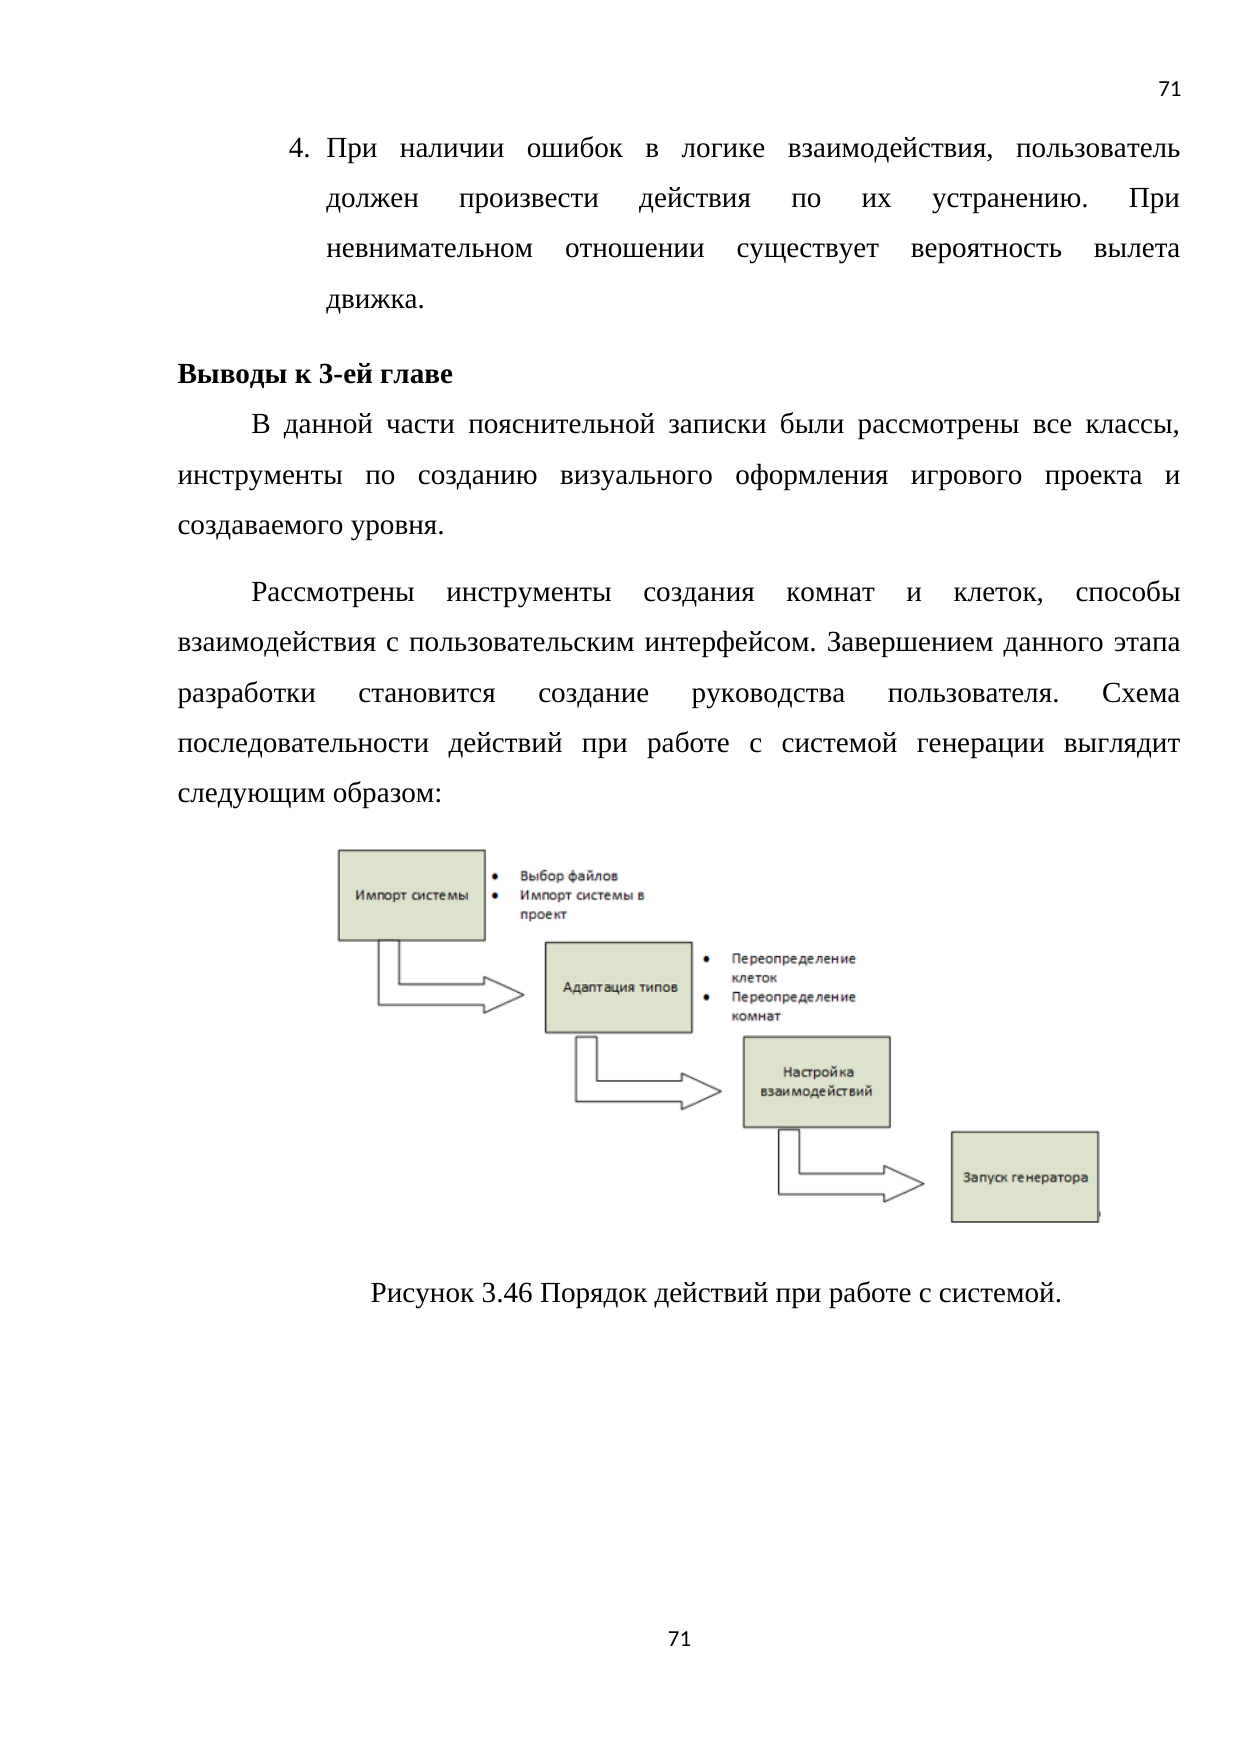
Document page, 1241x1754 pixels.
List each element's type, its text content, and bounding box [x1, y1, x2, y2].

text Рассмотрены инструменты создания комнат и клеток, способы взаимодействия с пользовательским интерфейсом. Завершением данного этапа разработки становится создание руководства пользователя. Схема последовательности действий при работе с системой генерации выглядит следующим образом: [177, 574, 1181, 809]
subtitle Выводы к 3-ей главе [177, 356, 1181, 390]
list При наличии ошибок в логике взаимодействия, пользователь должен произвести действия по их устранению. При невнимательном отношении существует вероятность вылета движка. [288, 130, 1181, 314]
text В данной части пояснительной записки были рассмотрены все классы, инструменты по созданию визуального оформления игрового проекта и создаваемого уровня. [177, 406, 1181, 541]
picture [331, 842, 1101, 1242]
